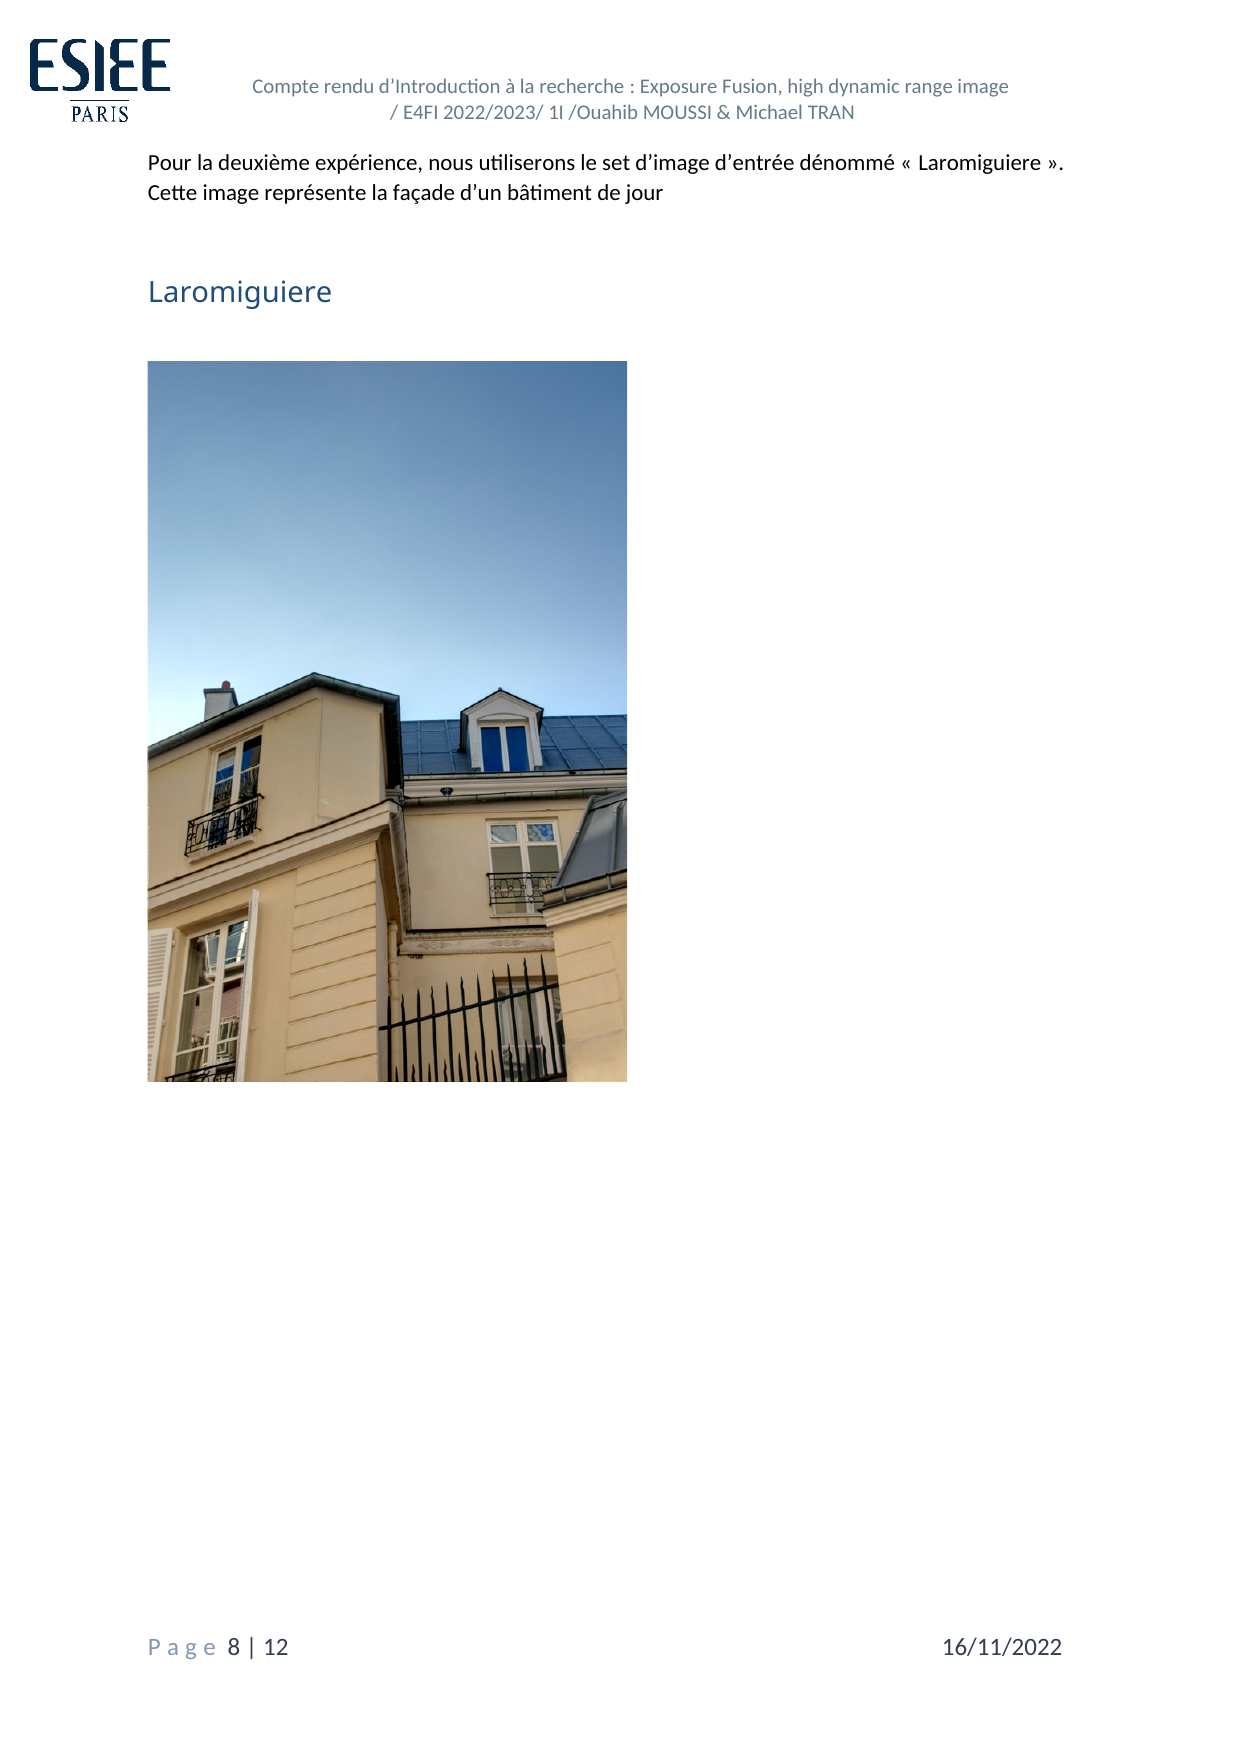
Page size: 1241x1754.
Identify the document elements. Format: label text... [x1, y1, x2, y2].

text Pour la deuxième expérience, nous utiliserons le set d’image d’entrée dénommé « Laromiguiere ». Cette image représente la façade d’un bâtiment de jour [148, 148, 1093, 206]
subtitle Laromiguiere [148, 272, 1093, 311]
picture [147, 361, 628, 1082]
picture [29, 39, 171, 122]
